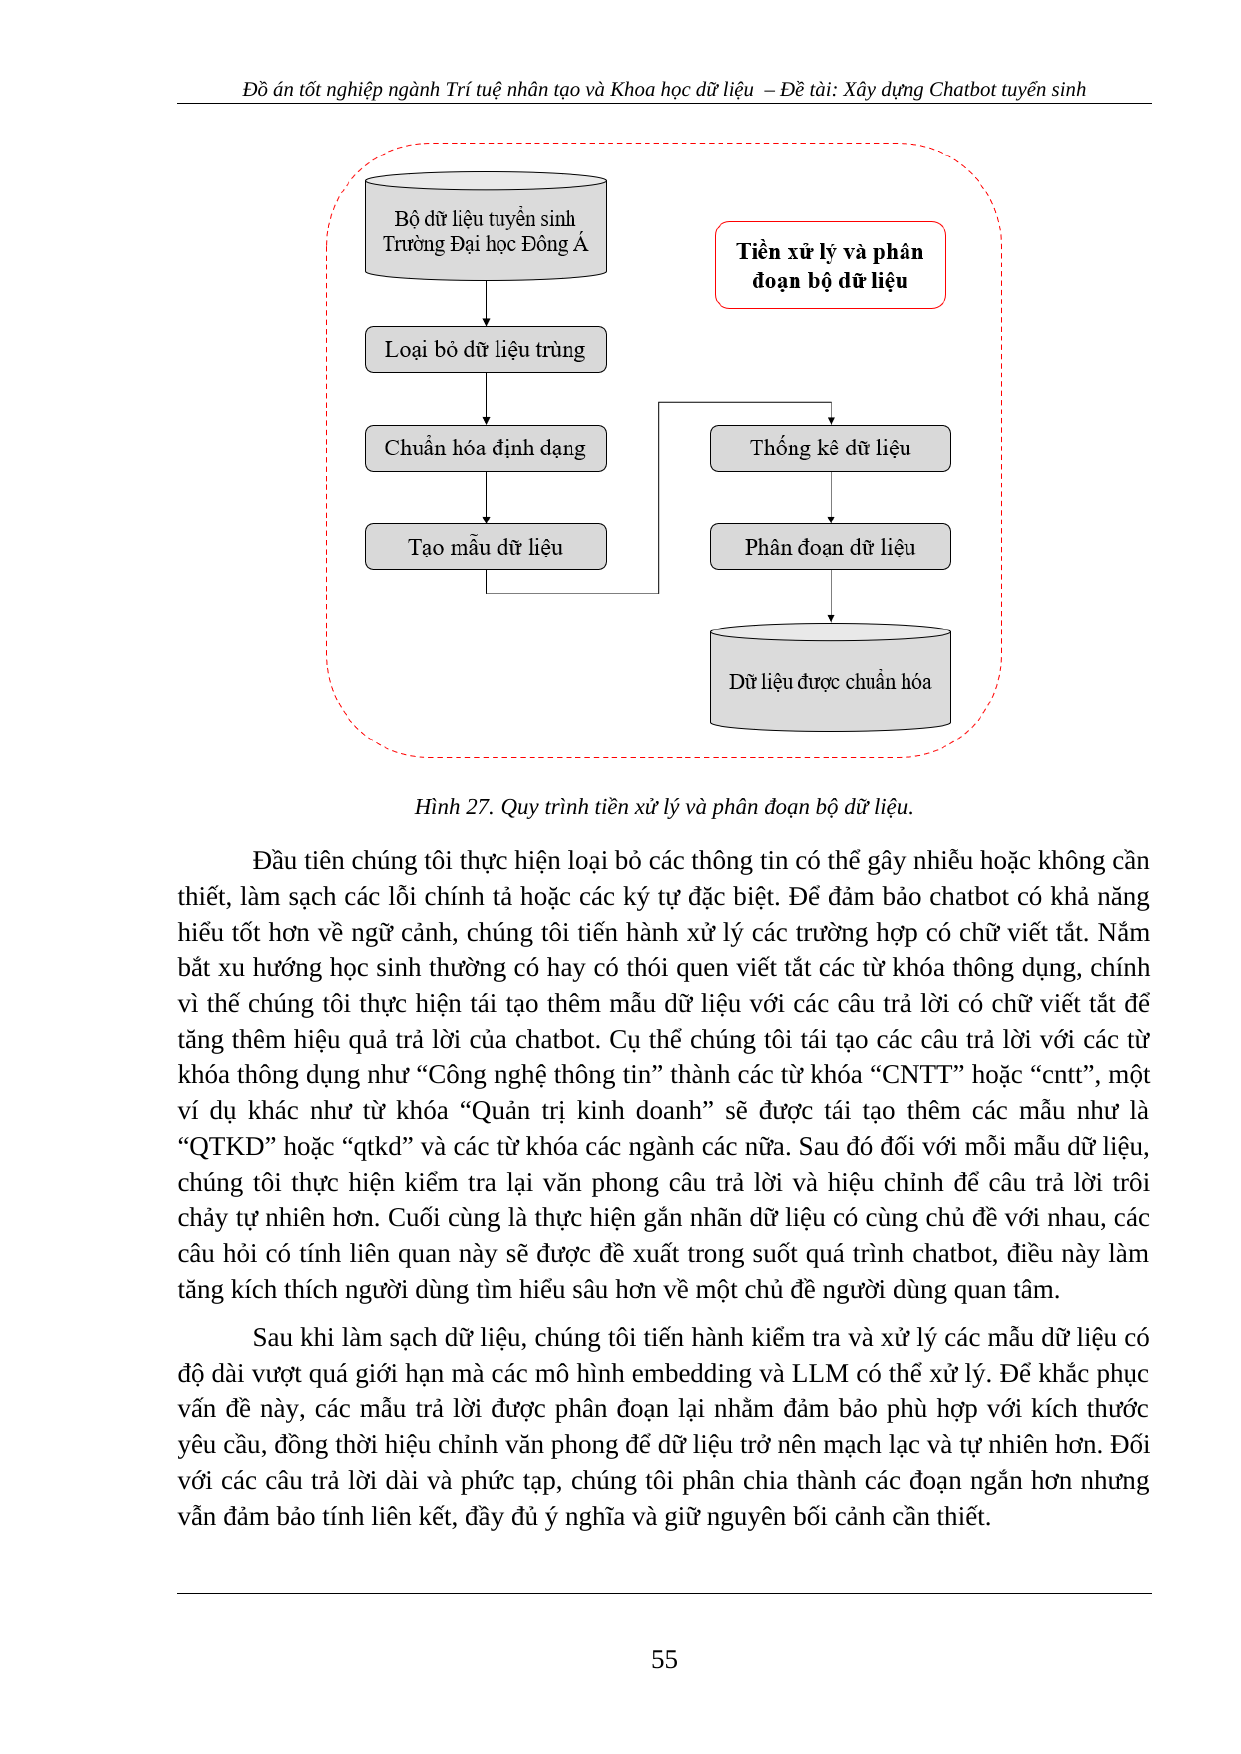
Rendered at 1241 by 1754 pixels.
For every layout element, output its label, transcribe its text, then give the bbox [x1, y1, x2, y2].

text Hình 27. Quy trình tiền xử lý và phân đoạn bộ dữ liệu. [177, 793, 1152, 819]
text Sau khi làm sạch dữ liệu, chúng tôi tiến hành kiểm tra và xử lý các mẫu dữ liệu có độ dài vượt quá giới hạn mà các mô hình embedding và LLM có thể xử lý. Để khắc phục vấn đề này, các mẫu trả lời được phân đoạn lại nhằm đảm bảo phù hợp với kích thước yêu cầu, đồng thời hiệu chỉnh văn phong để dữ liệu trở nên mạch lạc và tự nhiên hơn. Đối với các câu trả lời dài và phức tạp, chúng tôi phân chia thành các đoạn ngắn hơn nhưng vẫn đảm bảo tính liên kết, đầy đủ ý nghĩa và giữ nguyên bối cảnh cần thiết. [177, 1321, 1152, 1531]
picture [311, 119, 1018, 776]
text Đầu tiên chúng tôi thực hiện loại bỏ các thông tin có thể gây nhiễu hoặc không cần thiết, làm sạch các lỗi chính tả hoặc các ký tự đặc biệt. Để đảm bảo chatbot có khả năng hiểu tốt hơn về ngữ cảnh, chúng tôi tiến hành xử lý các trường hợp có chữ viết tắt. Nắm bắt xu hướng học sinh thường có hay có thói quen viết tắt các từ khóa thông dụng, chính vì thế chúng tôi thực hiện tái tạo thêm mẫu dữ liệu với các câu trả lời có chữ viết tắt để tăng thêm hiệu quả trả lời của chatbot. Cụ thể chúng tôi tái tạo các câu trả lời với các từ khóa thông dụng như “Công nghệ thông tin” thành các từ khóa “CNTT” hoặc “cntt”, một ví dụ khác như từ khóa “Quản trị kinh doanh” sẽ được tái tạo thêm các mẫu như là “QTKD” hoặc “qtkd” và các từ khóa các ngành các nữa. Sau đó đối với mỗi mẫu dữ liệu, chúng tôi thực hiện kiểm tra lại văn phong câu trả lời và hiệu chỉnh để câu trả lời trôi chảy tự nhiên hơn. Cuối cùng là thực hiện gắn nhãn dữ liệu có cùng chủ đề với nhau, các câu hỏi có tính liên quan này sẽ được đề xuất trong suốt quá trình chatbot, điều này làm tăng kích thích người dùng tìm hiểu sâu hơn về một chủ đề người dùng quan tâm. [177, 844, 1152, 1304]
